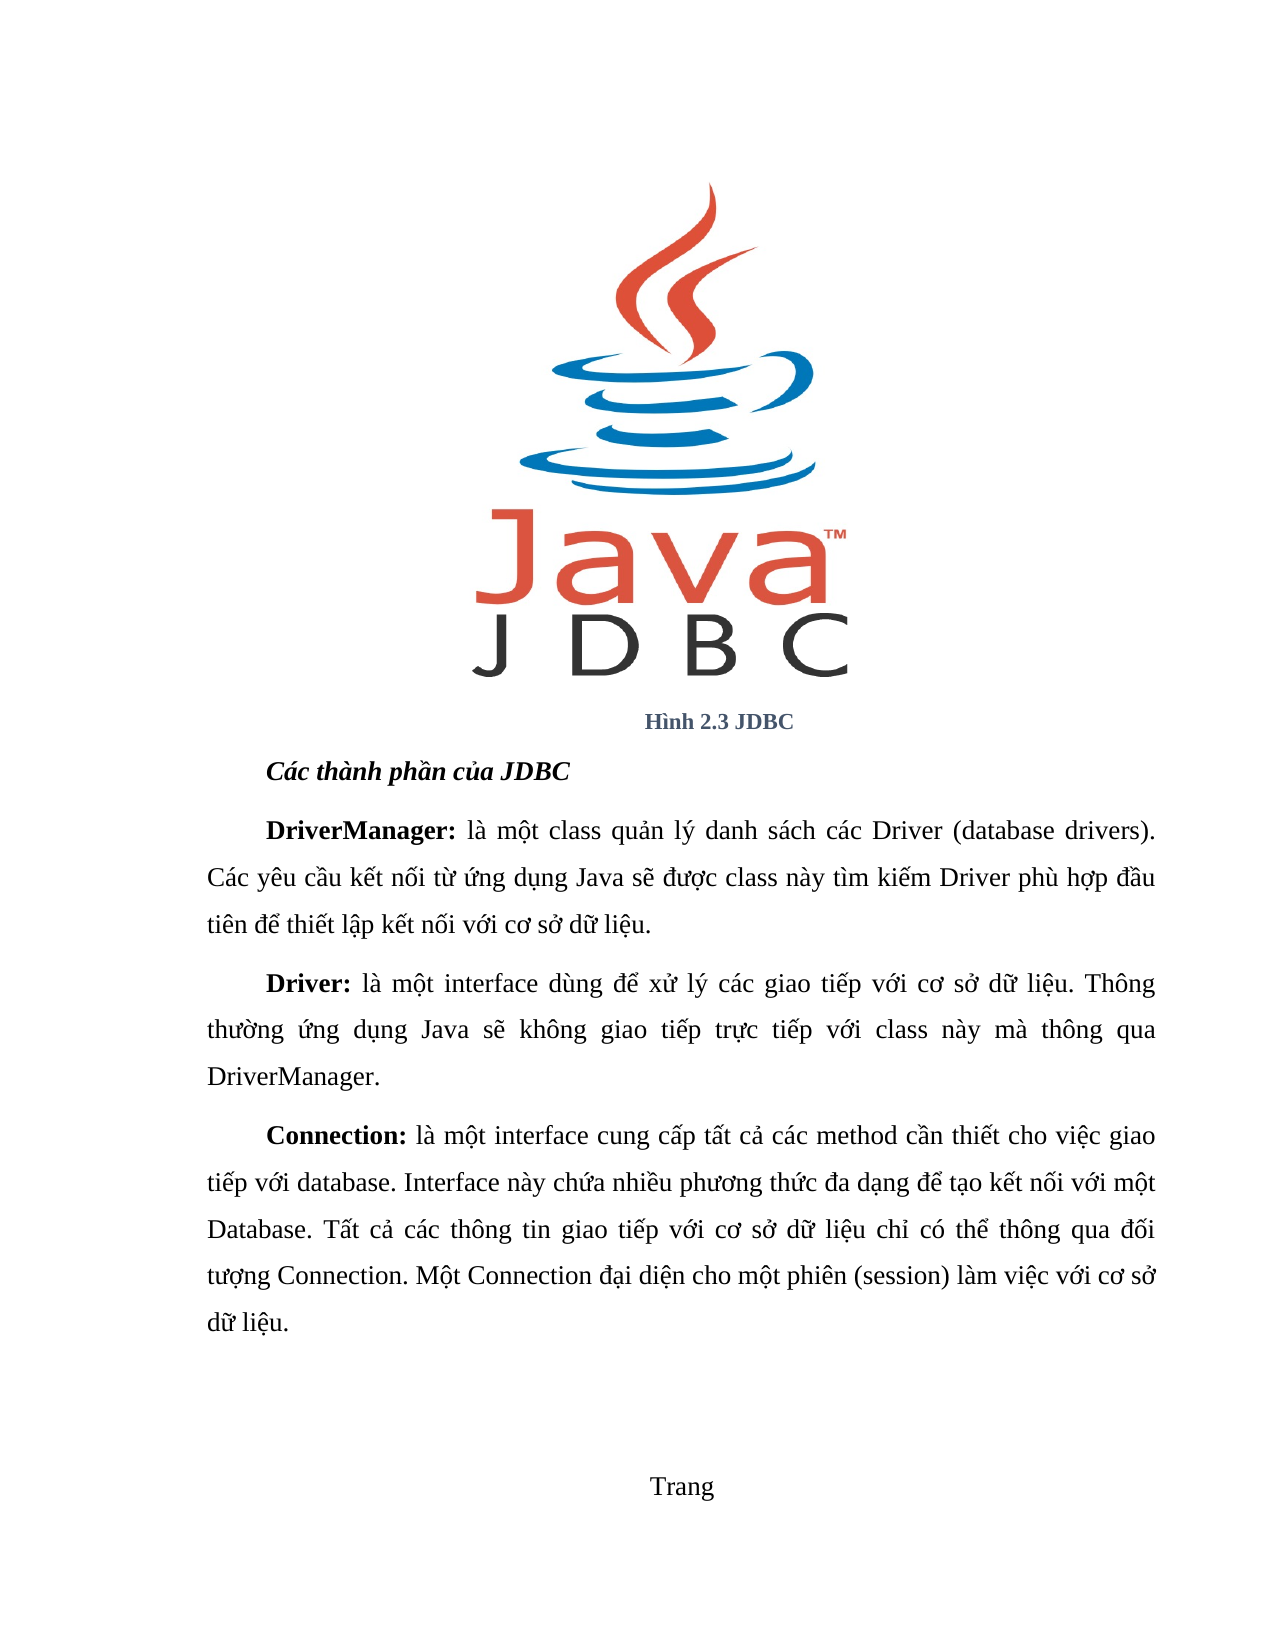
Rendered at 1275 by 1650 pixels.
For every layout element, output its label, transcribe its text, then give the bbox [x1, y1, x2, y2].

text Các thành phần của JDBC [207, 755, 1157, 786]
picture [281, 177, 1037, 680]
text Hình 2.3 JDBC [207, 708, 1157, 734]
text Driver: là một interface dùng để xử lý các giao tiếp với cơ sở dữ liệu. Thông thường ứng dụng Java sẽ không giao tiếp trực tiếp với class này mà thông qua DriverManager. [207, 967, 1157, 1091]
text Connection: là một interface cung cấp tất cả các method cần thiết cho việc giao tiếp với database. Interface này chứa nhiều phương thức đa dạng để tạo kết nối với một Database. Tất cả các thông tin giao tiếp với cơ sở dữ liệu chỉ có thể thông qua đối tượng Connection. Một Connection đại diện cho một phiên (session) làm việc với cơ sở dữ liệu. [207, 1119, 1157, 1337]
text DriverManager: là một class quản lý danh sách các Driver (database drivers). Các yêu cầu kết nối từ ứng dụng Java sẽ được class này tìm kiếm Driver phù hợp đầu tiên để thiết lập kết nối với cơ sở dữ liệu. [207, 814, 1157, 939]
